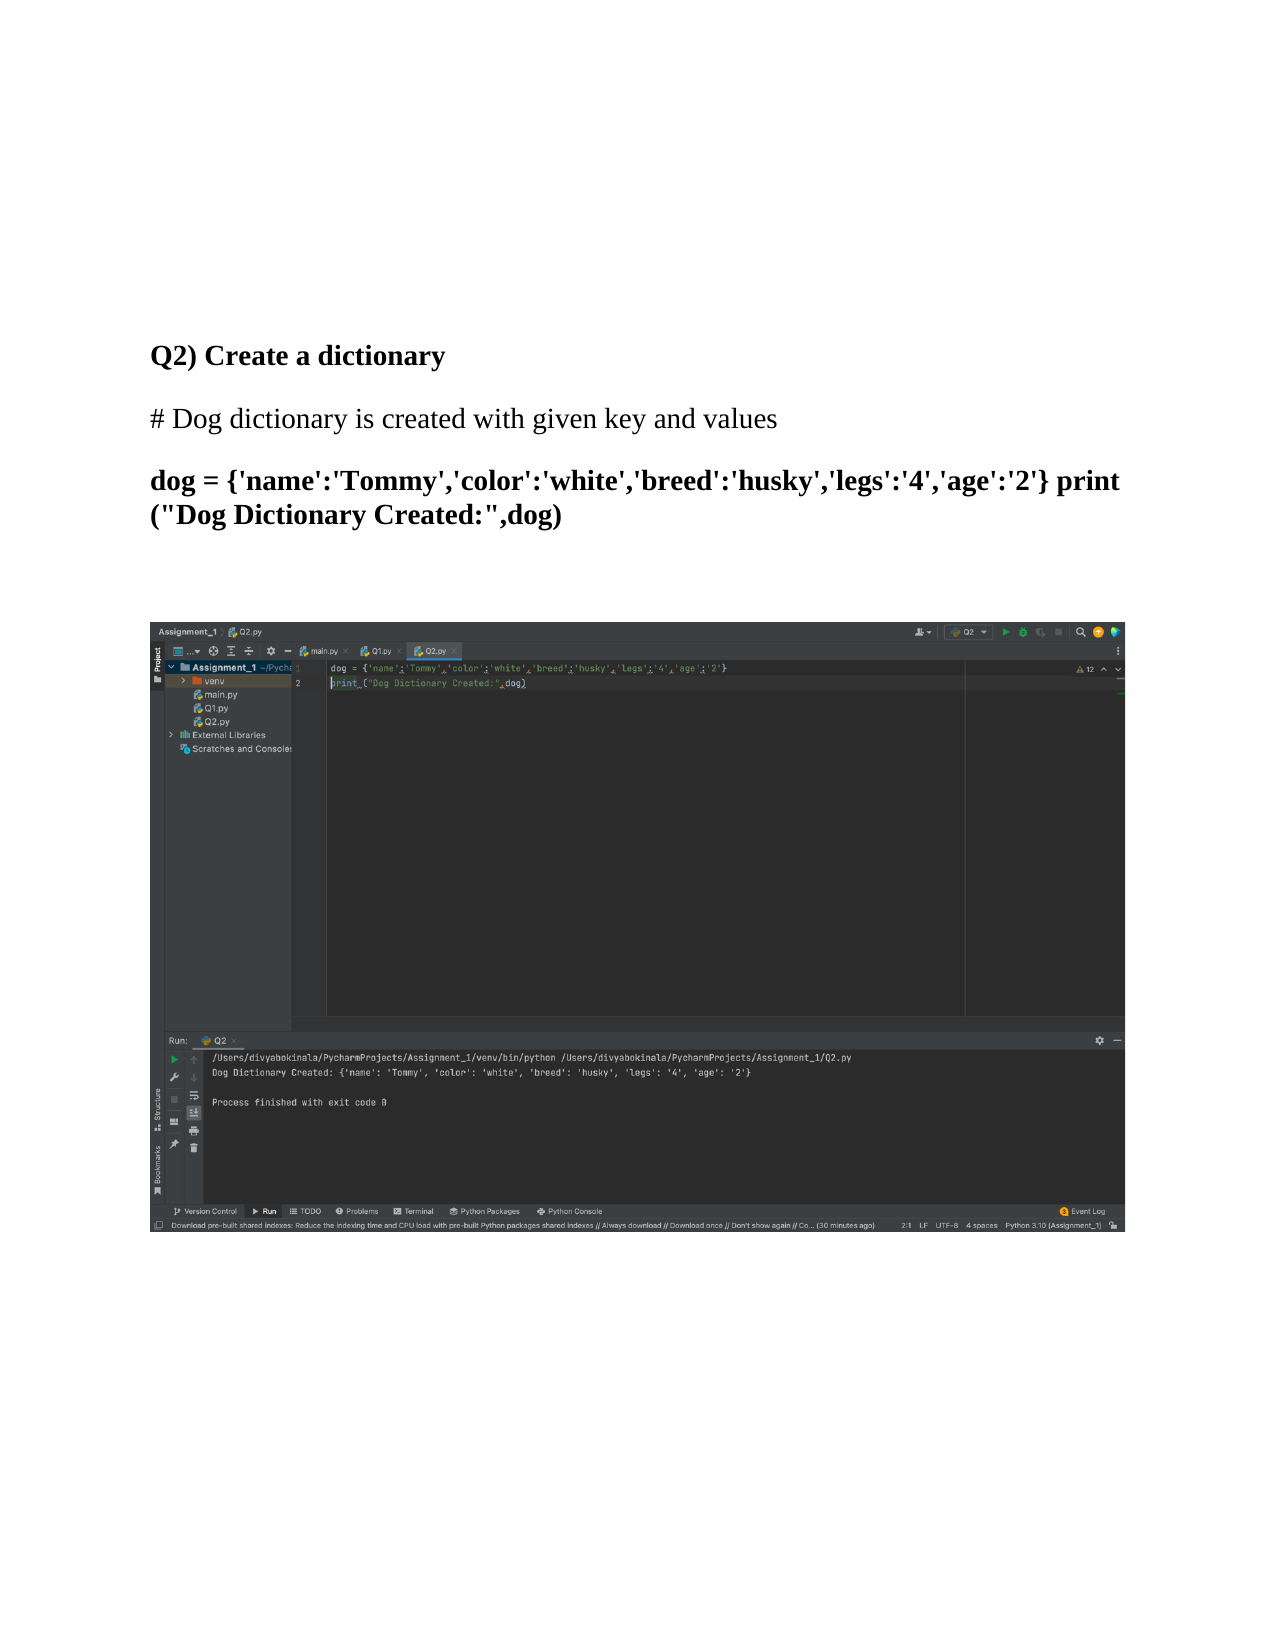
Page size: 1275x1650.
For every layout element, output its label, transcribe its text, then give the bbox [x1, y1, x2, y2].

text # Dog dictionary is created with given key and values [150, 401, 1125, 434]
picture [150, 622, 1125, 1232]
text Q2) Create a dictionary [150, 338, 1125, 372]
text dog = {'name':'Tommy','color':'white','breed':'husky','legs':'4','age':'2'} print ("Dog Dictionary Created:",dog) [150, 463, 1125, 531]
